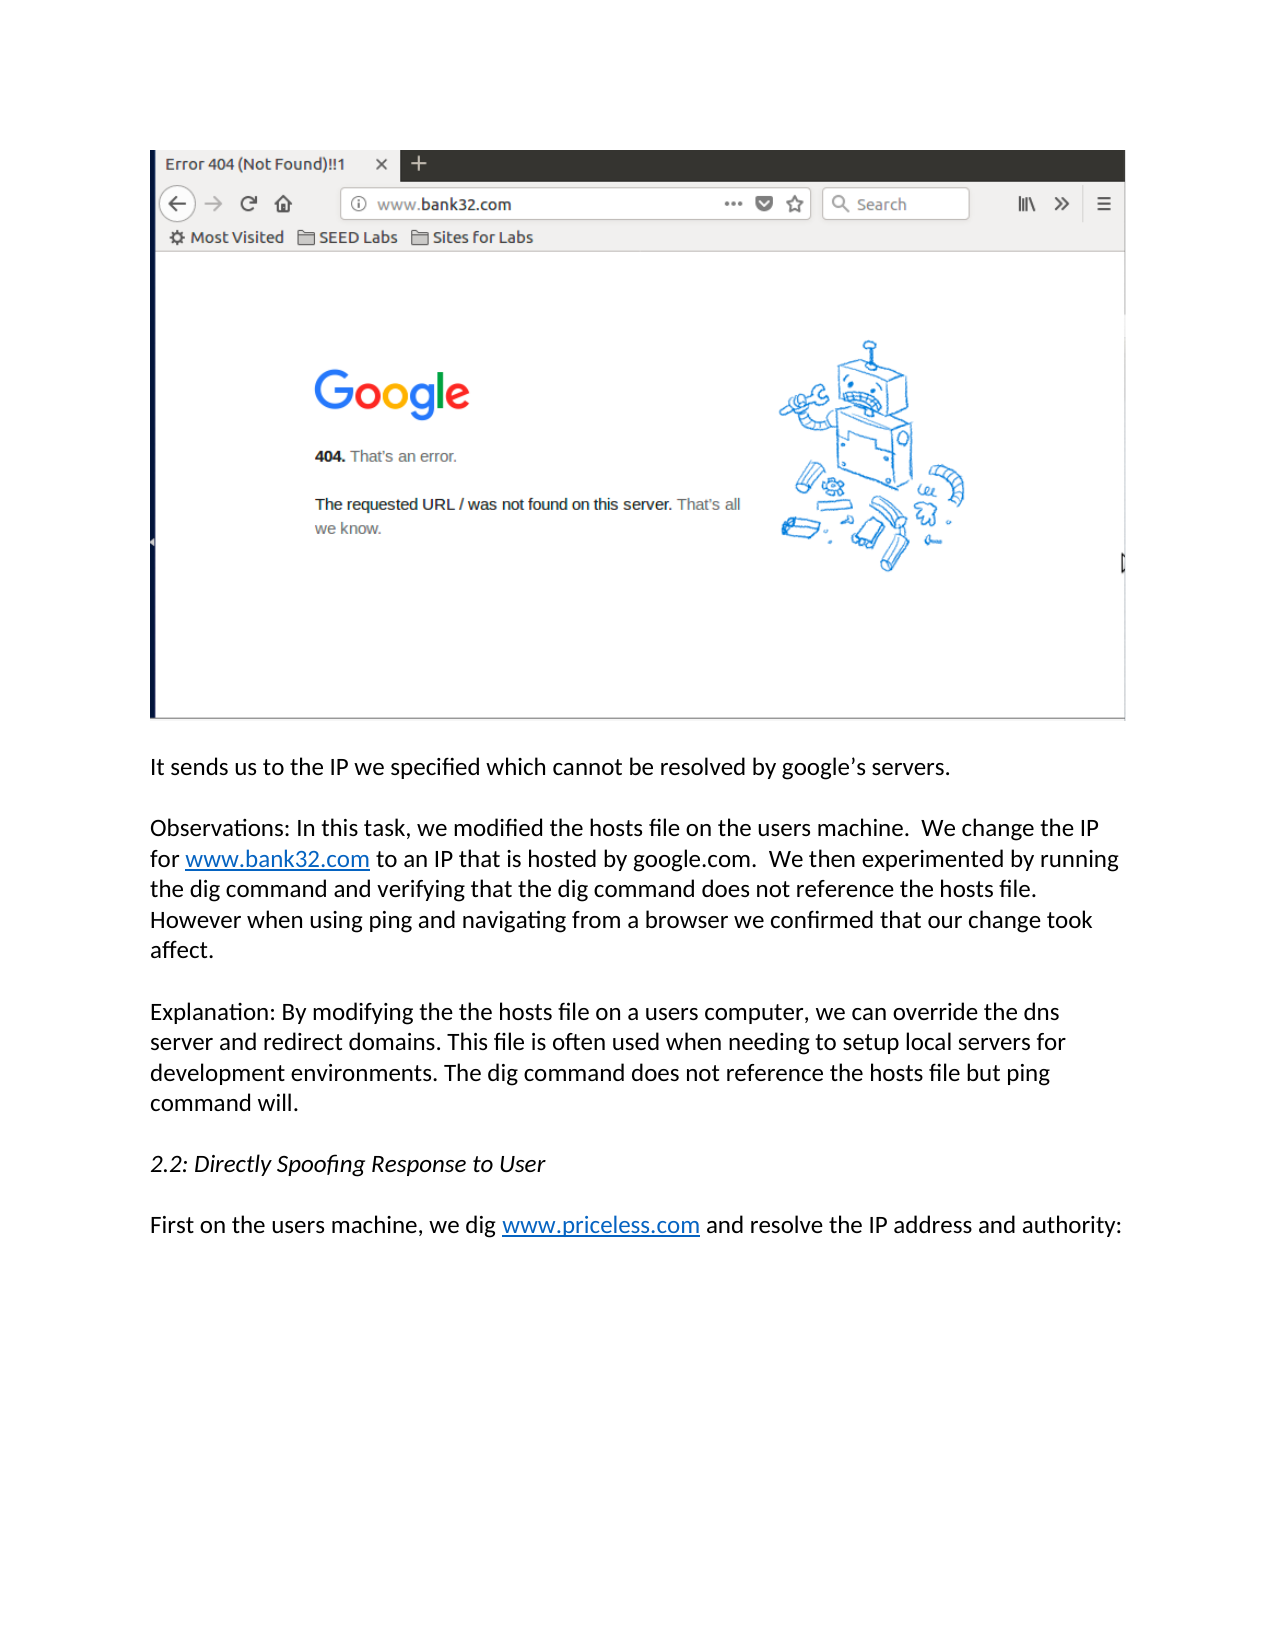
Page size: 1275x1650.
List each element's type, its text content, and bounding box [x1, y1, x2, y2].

text It sends us to the IP we specified which cannot be resolved by google’s servers. [150, 752, 1125, 782]
picture [150, 150, 1125, 721]
text Explanation: By modifying the the hosts file on a users computer, we can override the dns server and redirect domains. This file is often used when needing to setup local servers for development environments. The dig command does not reference the hosts file but ping command will. [150, 996, 1125, 1118]
text Observations: In this task, we modified the hosts file on the users machine. We change the IP for www.bank32.com to an IP that is hosted by google.com. We then experimented by running the dig command and verifying that the dig command does not reference the hosts file. However when using ping and navigating from a browser we confirmed that our change took affect. [150, 813, 1125, 965]
text First on the users machine, we dig www.priceless.com and resolve the IP address and authority: [150, 1209, 1125, 1240]
text 2.2: Directly Spoofing Response to User [150, 1148, 1125, 1179]
